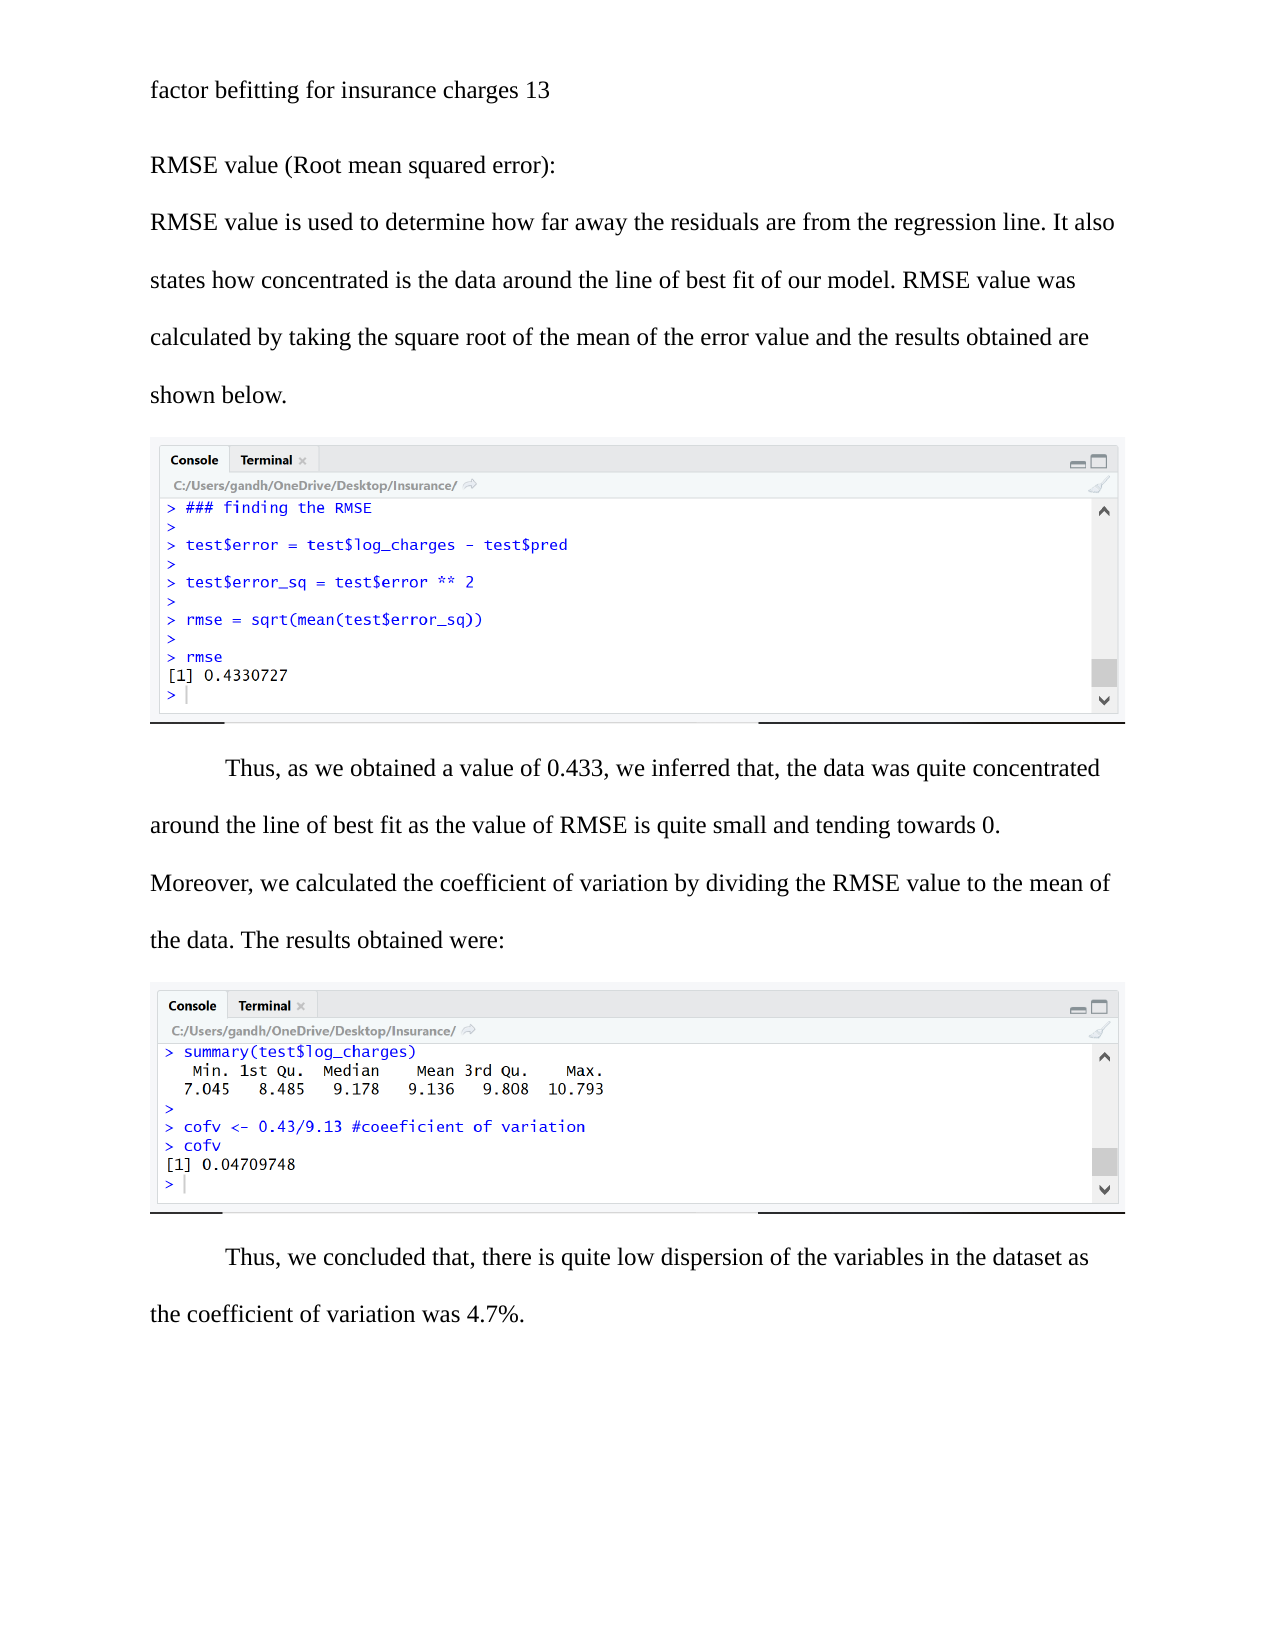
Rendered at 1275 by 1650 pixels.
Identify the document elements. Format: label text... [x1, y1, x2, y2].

title Thus, as we obtained a value of 0.433, we inferred that, the data was quite concentrated around the line of best fit as the value of RMSE is quite small and tending towards 0. [150, 753, 1125, 839]
title Thus, we concluded that, there is quite low dispersion of the variables in the dataset as the coefficient of variation was 4.7%. [150, 1242, 1125, 1328]
picture [150, 982, 1125, 1214]
title RMSE value (Root mean squared error): [150, 150, 1125, 179]
title RMSE value is used to determine how far away the residuals are from the regression line. It also states how concentrated is the data around the line of best fit of our model. RMSE value was calculated by taking the square root of the mean of the error value and the results obtained are shown below. [150, 207, 1125, 409]
picture [150, 437, 1125, 724]
title Moreover, we calculated the coefficient of variation by dividing the RMSE value to the mean of the data. The results obtained were: [150, 868, 1125, 954]
